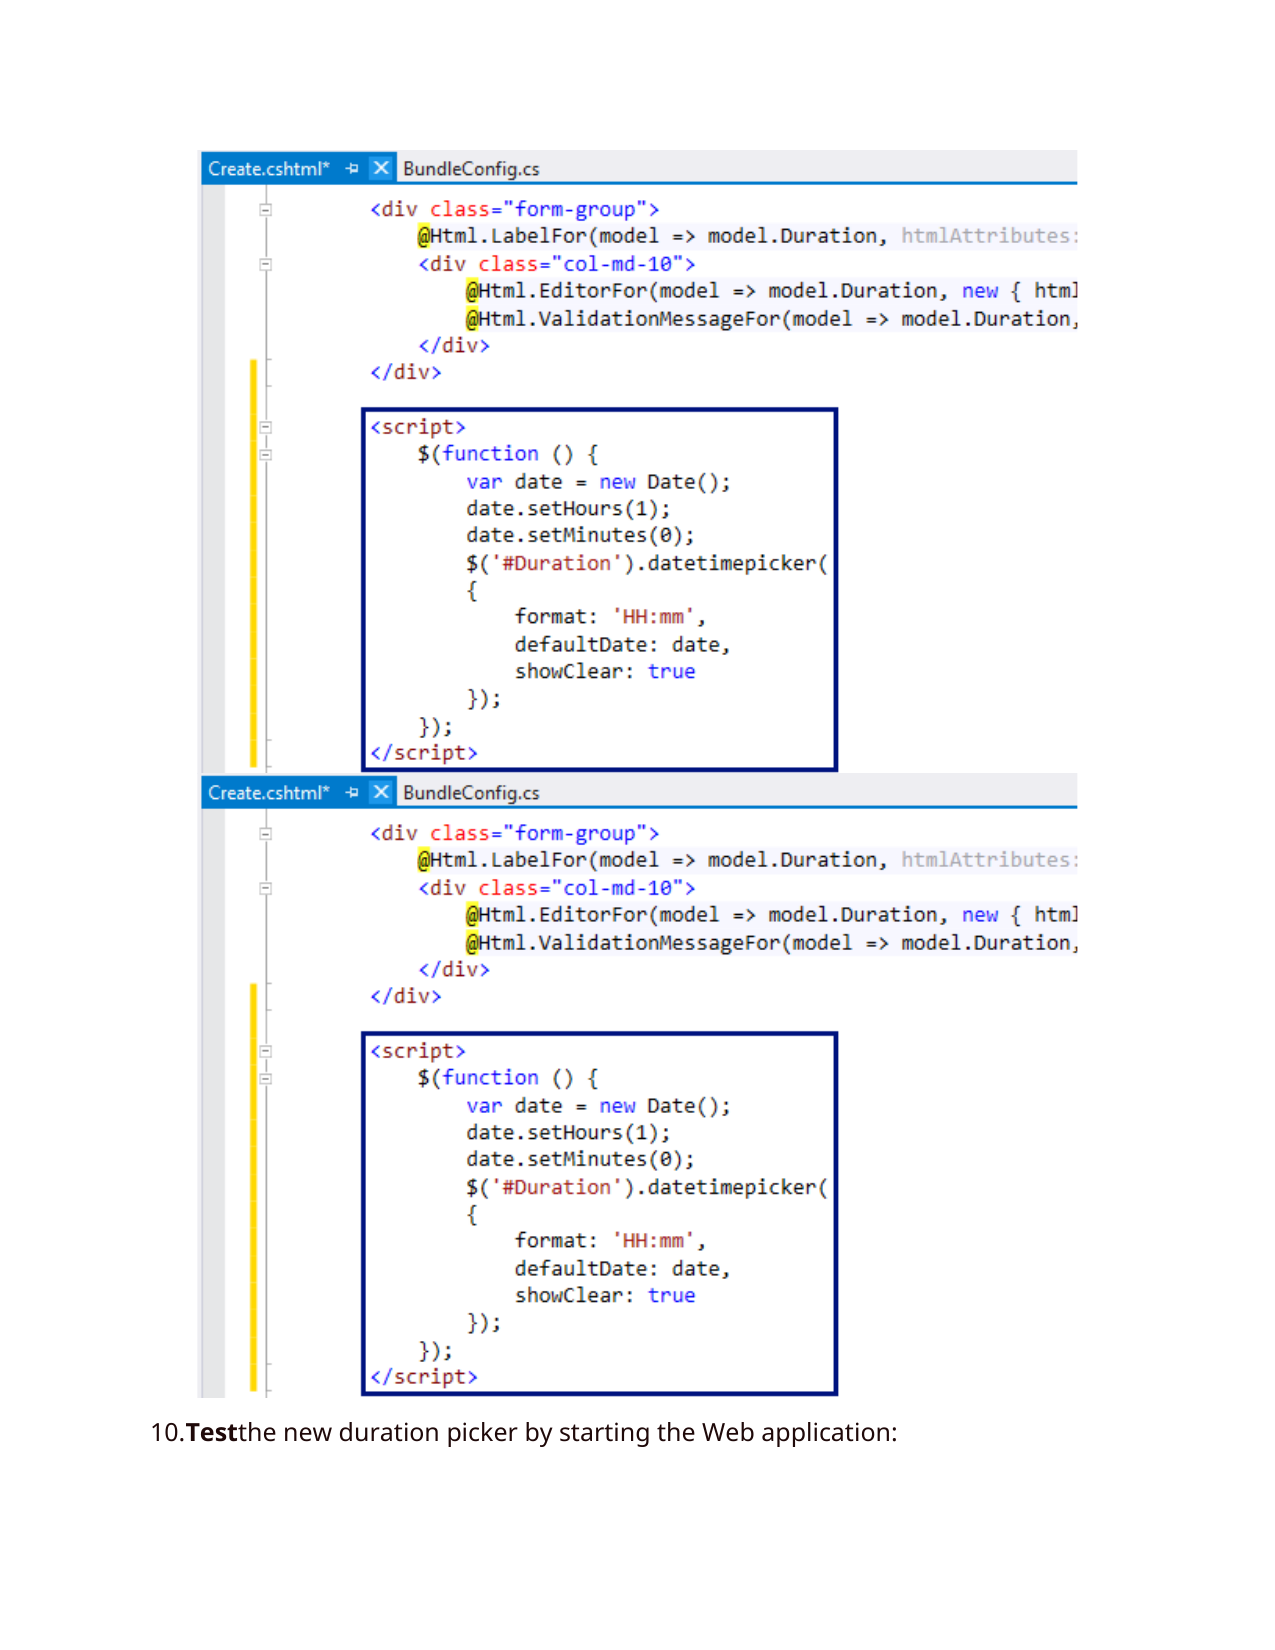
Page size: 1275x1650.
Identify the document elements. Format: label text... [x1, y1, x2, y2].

text 10.Testthe new duration picker by starting the Web application: [150, 1414, 1125, 1448]
picture [197, 150, 1078, 1398]
